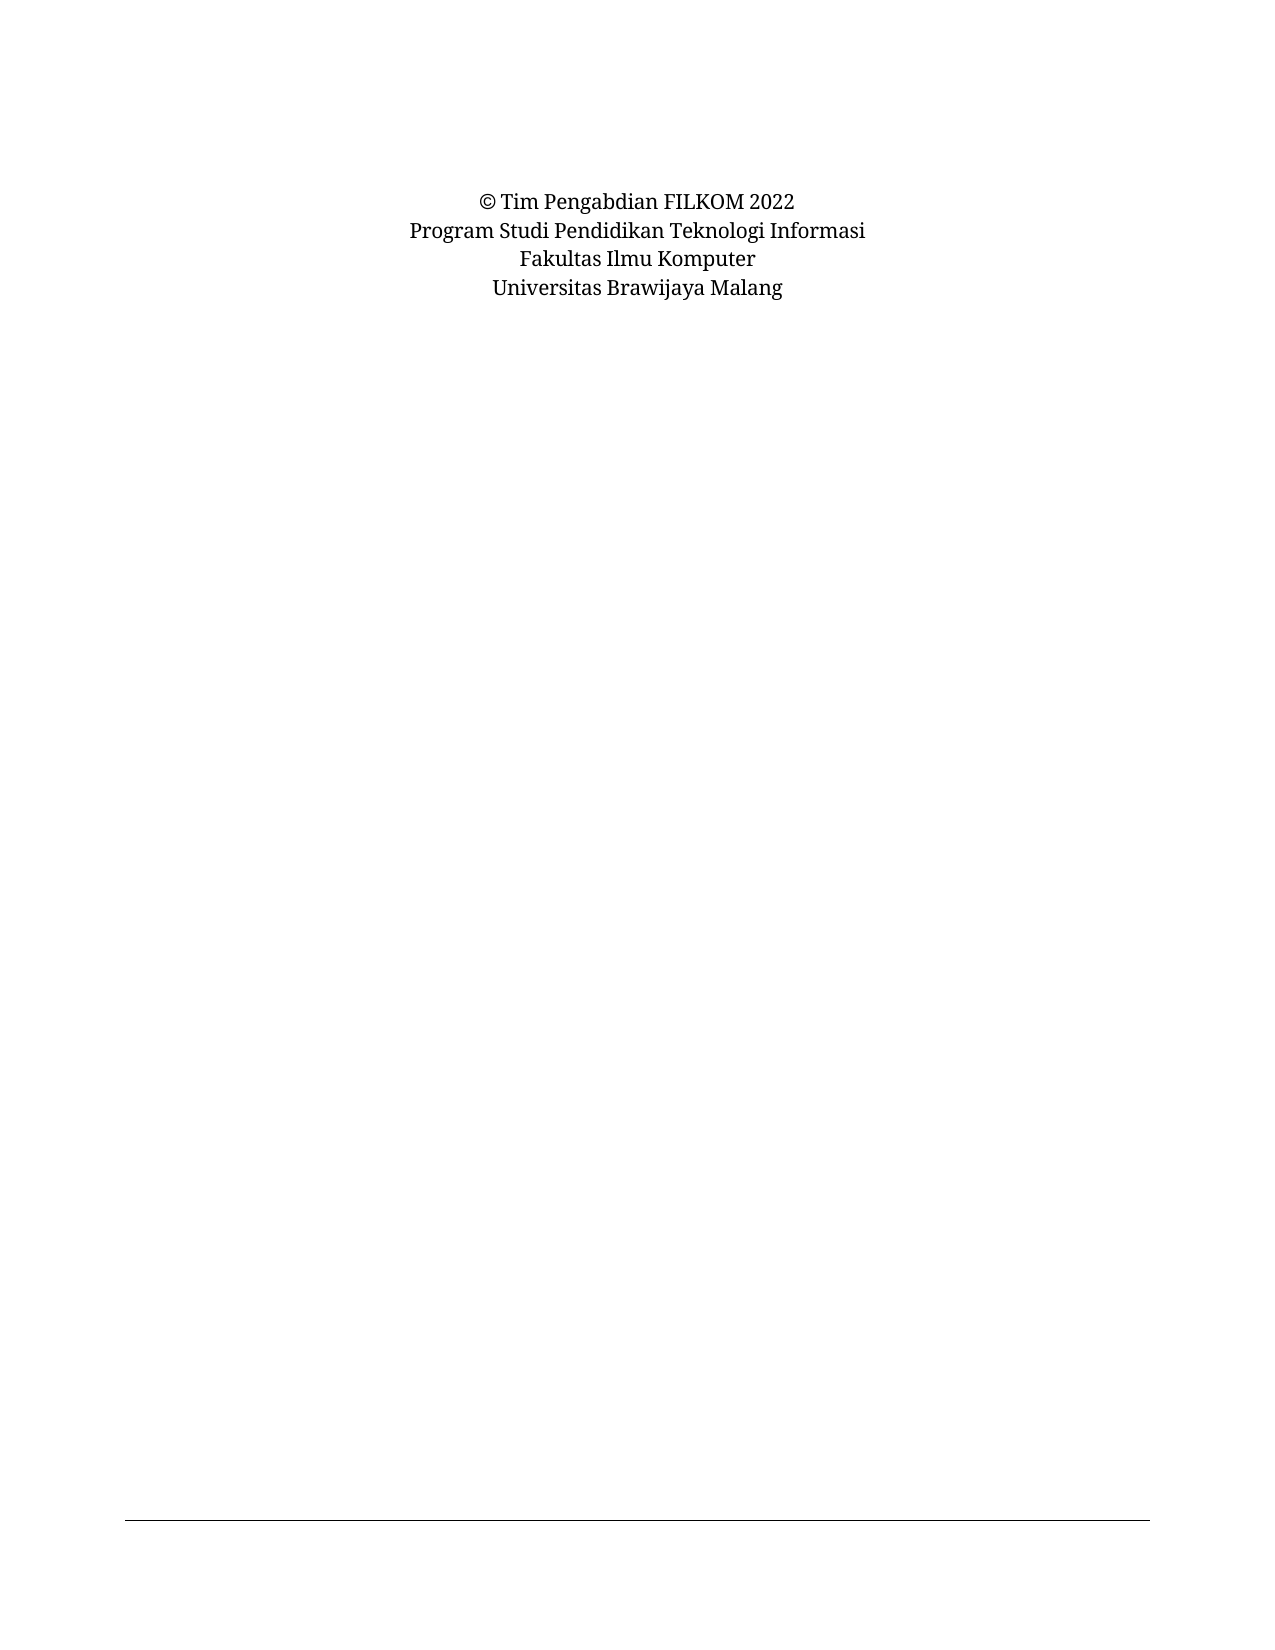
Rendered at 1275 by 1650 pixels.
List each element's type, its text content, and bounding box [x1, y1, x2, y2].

text Tim Pengabdian FILKOM 2022 [125, 187, 1150, 216]
text Fakultas Ilmu Komputer [125, 244, 1150, 273]
text Program Studi Pendidikan Teknologi Informasi [125, 216, 1150, 244]
text Universitas Brawijaya Malang [125, 273, 1150, 301]
